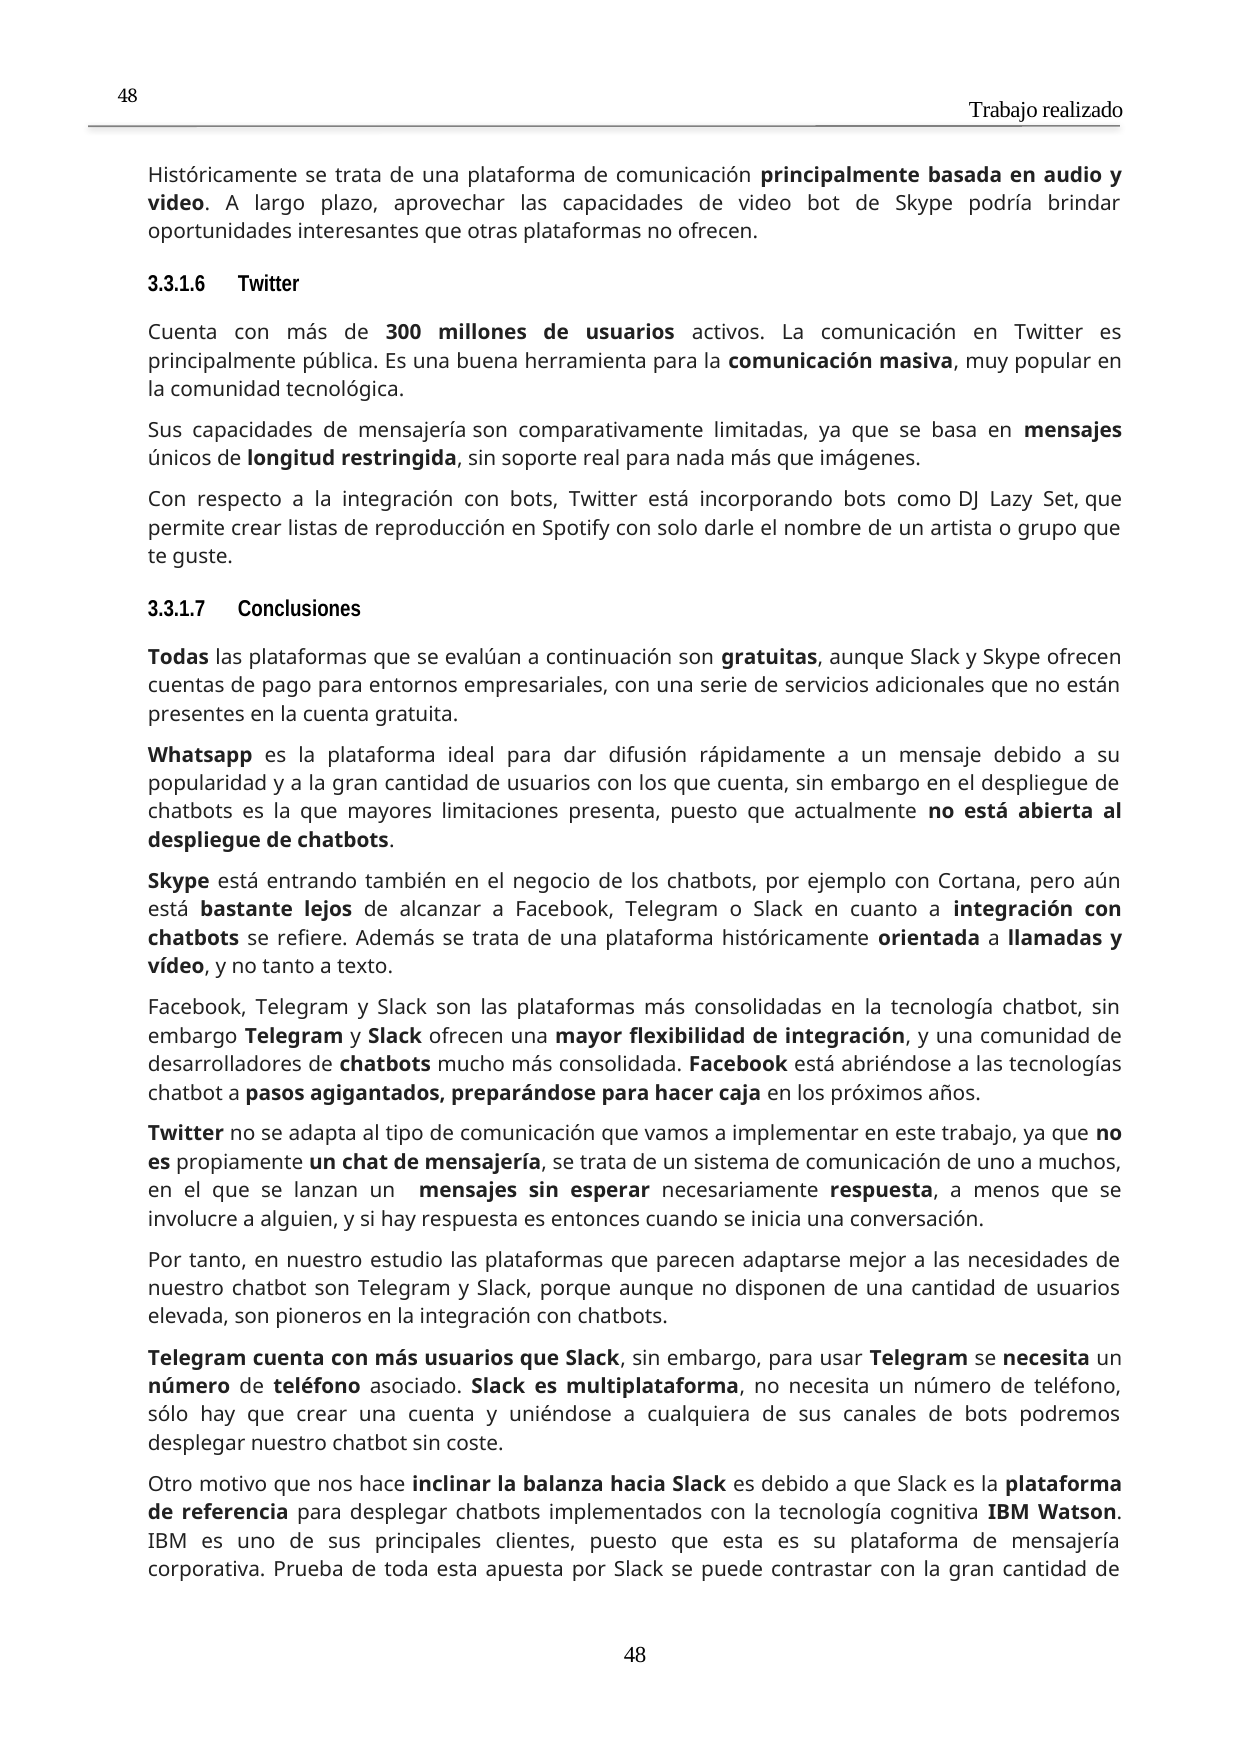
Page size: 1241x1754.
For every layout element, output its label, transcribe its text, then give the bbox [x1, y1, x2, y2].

text Skype está entrando también en el negocio de los chatbots, por ejemplo con Cortana, pero aún está bastante lejos de alcanzar a Facebook, Telegram o Slack en cuanto a integración con chatbots se refiere. Además se trata de una plataforma históricamente orientada a llamadas y vídeo, y no tanto a texto. [148, 866, 1122, 980]
text Whatsapp es la plataforma ideal para dar difusión rápidamente a un mensaje debido a su popularidad y a la gran cantidad de usuarios con los que cuenta, sin embargo en el despliegue de chatbots es la que mayores limitaciones presenta, puesto que actualmente no está abierta al despliegue de chatbots. [148, 740, 1122, 853]
text Sus capacidades de mensajería son comparativamente limitadas, ya que se basa en mensajes únicos de longitud restringida, sin soporte real para nada más que imágenes. [148, 415, 1122, 472]
text Todas las plataformas que se evalúan a continuación son gratuitas, aunque Slack y Skype ofrecen cuentas de pago para entornos empresariales, con una serie de servicios adicionales que no están presentes en la cuenta gratuita. [148, 642, 1122, 727]
subtitle Twitter [148, 270, 1122, 296]
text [148, 1469, 1122, 1583]
text Telegram cuenta con más usuarios que Slack, sin embargo, para usar Telegram se necesita un número de teléfono asociado. Slack es multiplataforma, no necesita un número de teléfono, sólo hay que crear una cuenta y uniéndose a cualquiera de sus canales de bots podremos desplegar nuestro chatbot sin coste. [148, 1343, 1122, 1456]
subtitle Conclusiones [148, 595, 1122, 621]
text Por tanto, en nuestro estudio las plataformas que parecen adaptarse mejor a las necesidades de nuestro chatbot son Telegram y Slack, porque aunque no disponen de una cantidad de usuarios elevada, son pioneros en la integración con chatbots. [148, 1245, 1122, 1330]
text Con respecto a la integración con bots, Twitter está incorporando bots como DJ Lazy Set, que permite crear listas de reproducción en Spotify con solo darle el nombre de un artista o grupo que te guste. [148, 484, 1122, 570]
text Históricamente se trata de una plataforma de comunicación principalmente basada en audio y video. A largo plazo, aprovechar las capacidades de video bot de Skype podría brindar oportunidades interesantes que otras plataformas no ofrecen. [148, 160, 1122, 245]
text Cuenta con más de 300 millones de usuarios activos. La comunicación en Twitter es principalmente pública. Es una buena herramienta para la comunicación masiva, muy popular en la comunidad tecnológica. [148, 317, 1122, 403]
text Facebook, Telegram y Slack son las plataformas más consolidadas en la tecnología chatbot, sin embargo Telegram y Slack ofrecen una mayor flexibilidad de integración, y una comunidad de desarrolladores de chatbots mucho más consolidada. Facebook está abriéndose a las tecnologías chatbot a pasos agigantados, preparándose para hacer caja en los próximos años. [148, 992, 1122, 1106]
text Twitter no se adapta al tipo de comunicación que vamos a implementar en este trabajo, ya que no es propiamente un chat de mensajería, se trata de un sistema de comunicación de uno a muchos, en el que se lanzan un mensajes sin esperar necesariamente respuesta, a menos que se involucre a alguien, y si hay respuesta es entonces cuando se inicia una conversación. [148, 1118, 1122, 1232]
